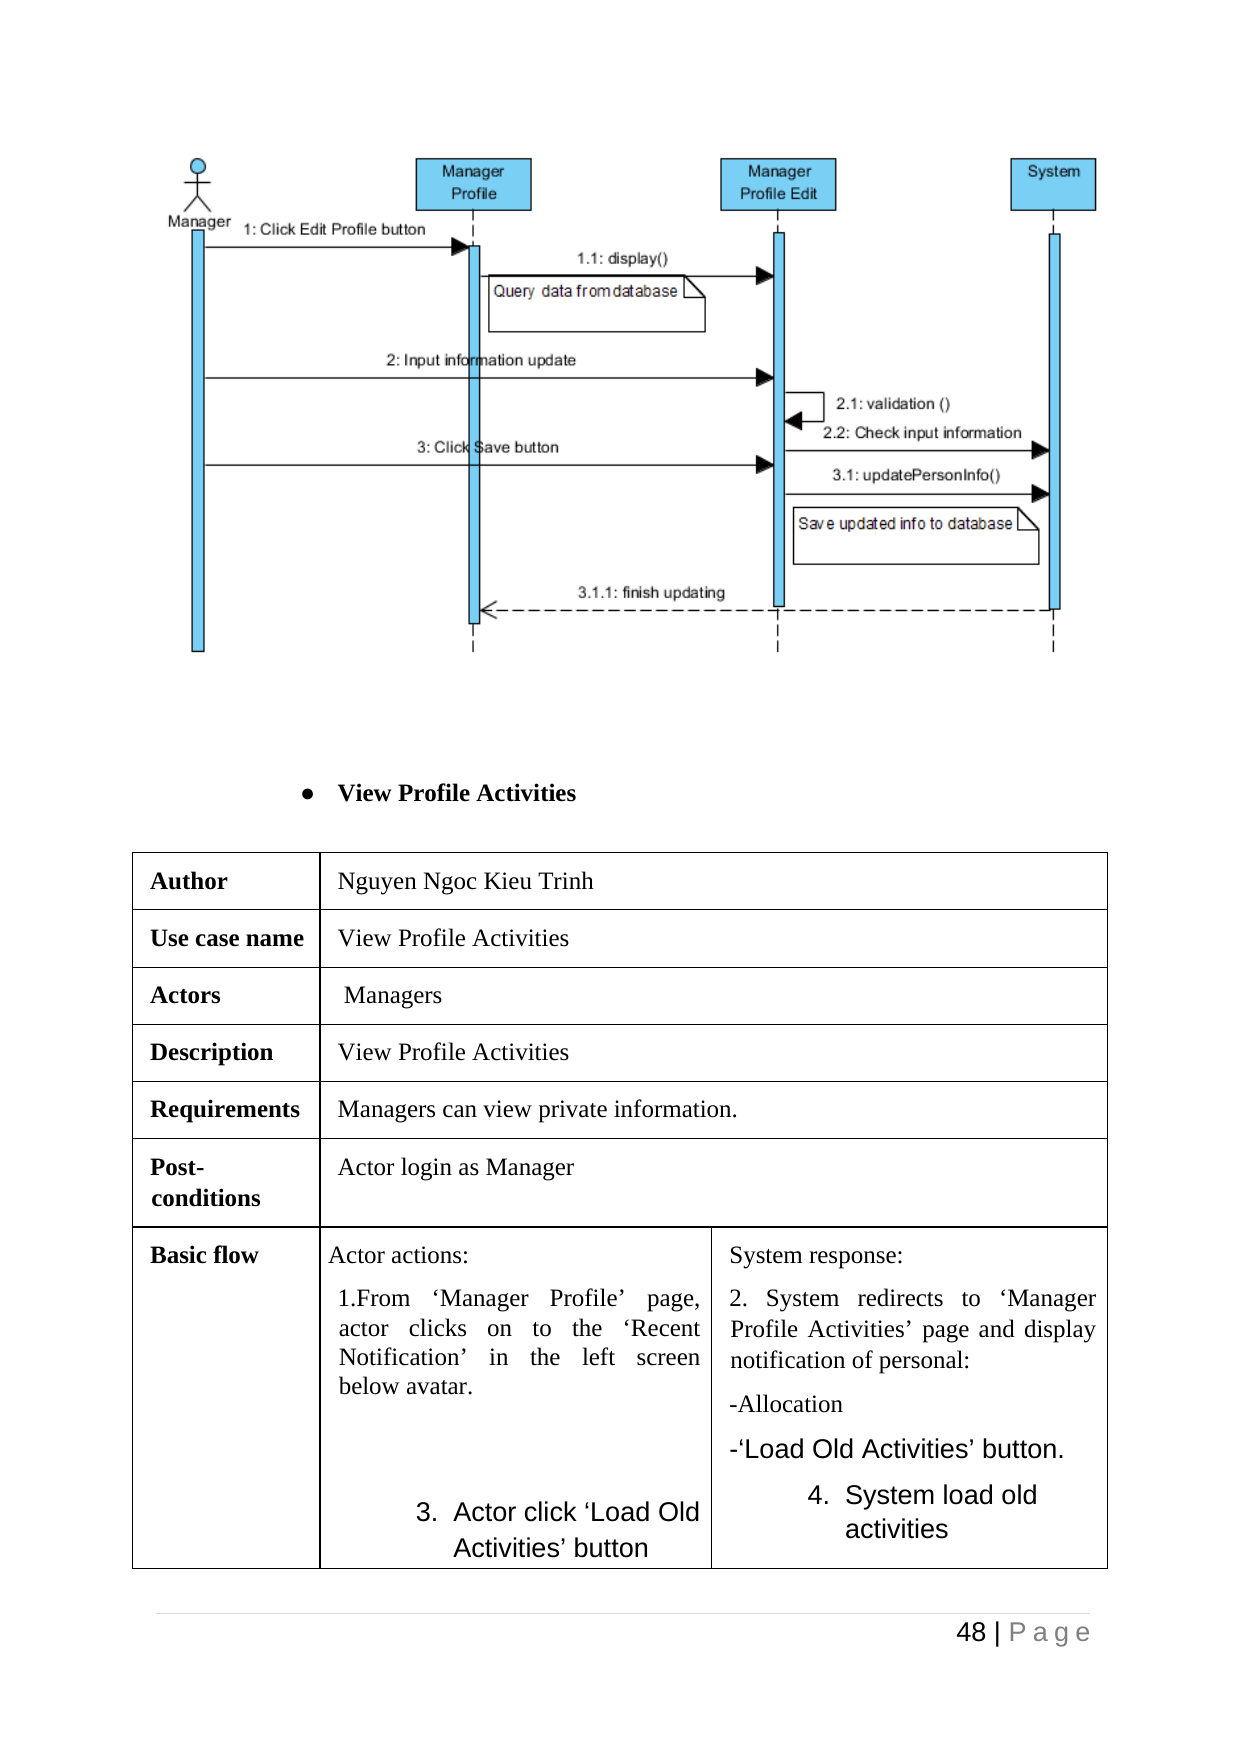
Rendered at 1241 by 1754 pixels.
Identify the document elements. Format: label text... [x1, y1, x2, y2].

table_cell View Profile Activities [321, 910, 1107, 967]
table_cell View Profile Activities [321, 1025, 1107, 1081]
table_cell Managers can view private information. [321, 1082, 1107, 1138]
table_cell Post-conditions [133, 1139, 319, 1226]
table_cell Requirements [133, 1082, 319, 1138]
table_header Author [133, 853, 319, 909]
table_header Nguyen Ngoc Kieu Trinh [321, 853, 1107, 909]
table_cell Actors [133, 968, 319, 1024]
table_cell Actor login as Manager [321, 1139, 1107, 1226]
table_cell Use case name [133, 910, 319, 967]
table_cell Managers [321, 968, 1107, 1024]
picture [156, 150, 1132, 676]
table_cell System response: 2. System redirects to ‘Manager Profile Activities’ page and display notification of personal: -Allocation -‘Load Old Activities’ button. System load old activities [712, 1228, 1107, 1568]
list View Profile Activities [300, 778, 1090, 806]
table_cell Actor actions: 1.From ‘Manager Profile’ page, actor clicks on to the ‘Recent Notification’ in the left screen below avatar. Actor click ‘Load Old Activities’ button [321, 1228, 711, 1568]
table_cell Description [133, 1025, 319, 1081]
table_cell Basic flow [133, 1228, 319, 1568]
